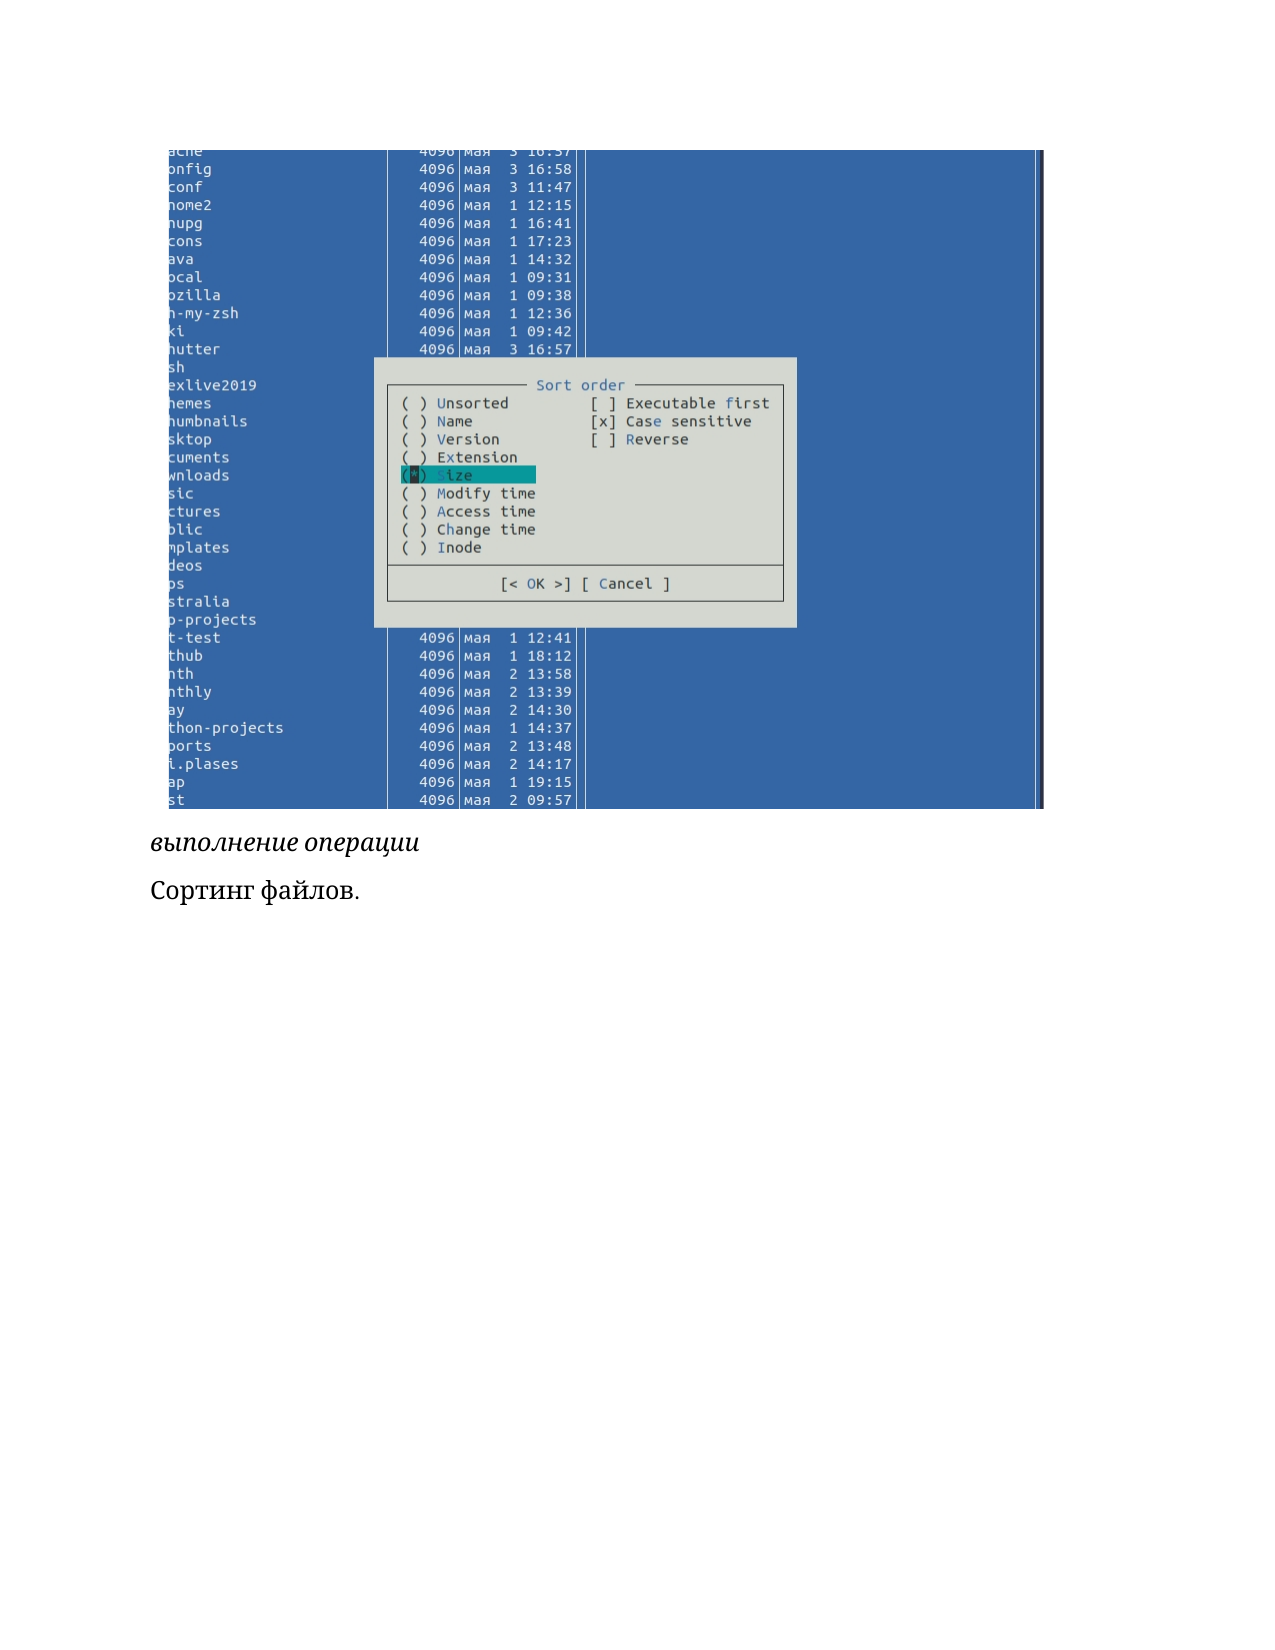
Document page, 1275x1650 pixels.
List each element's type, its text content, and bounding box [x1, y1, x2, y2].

text выполнение операции [150, 829, 1125, 858]
text Сортинг файлов. [150, 877, 1125, 905]
picture [168, 150, 1044, 809]
